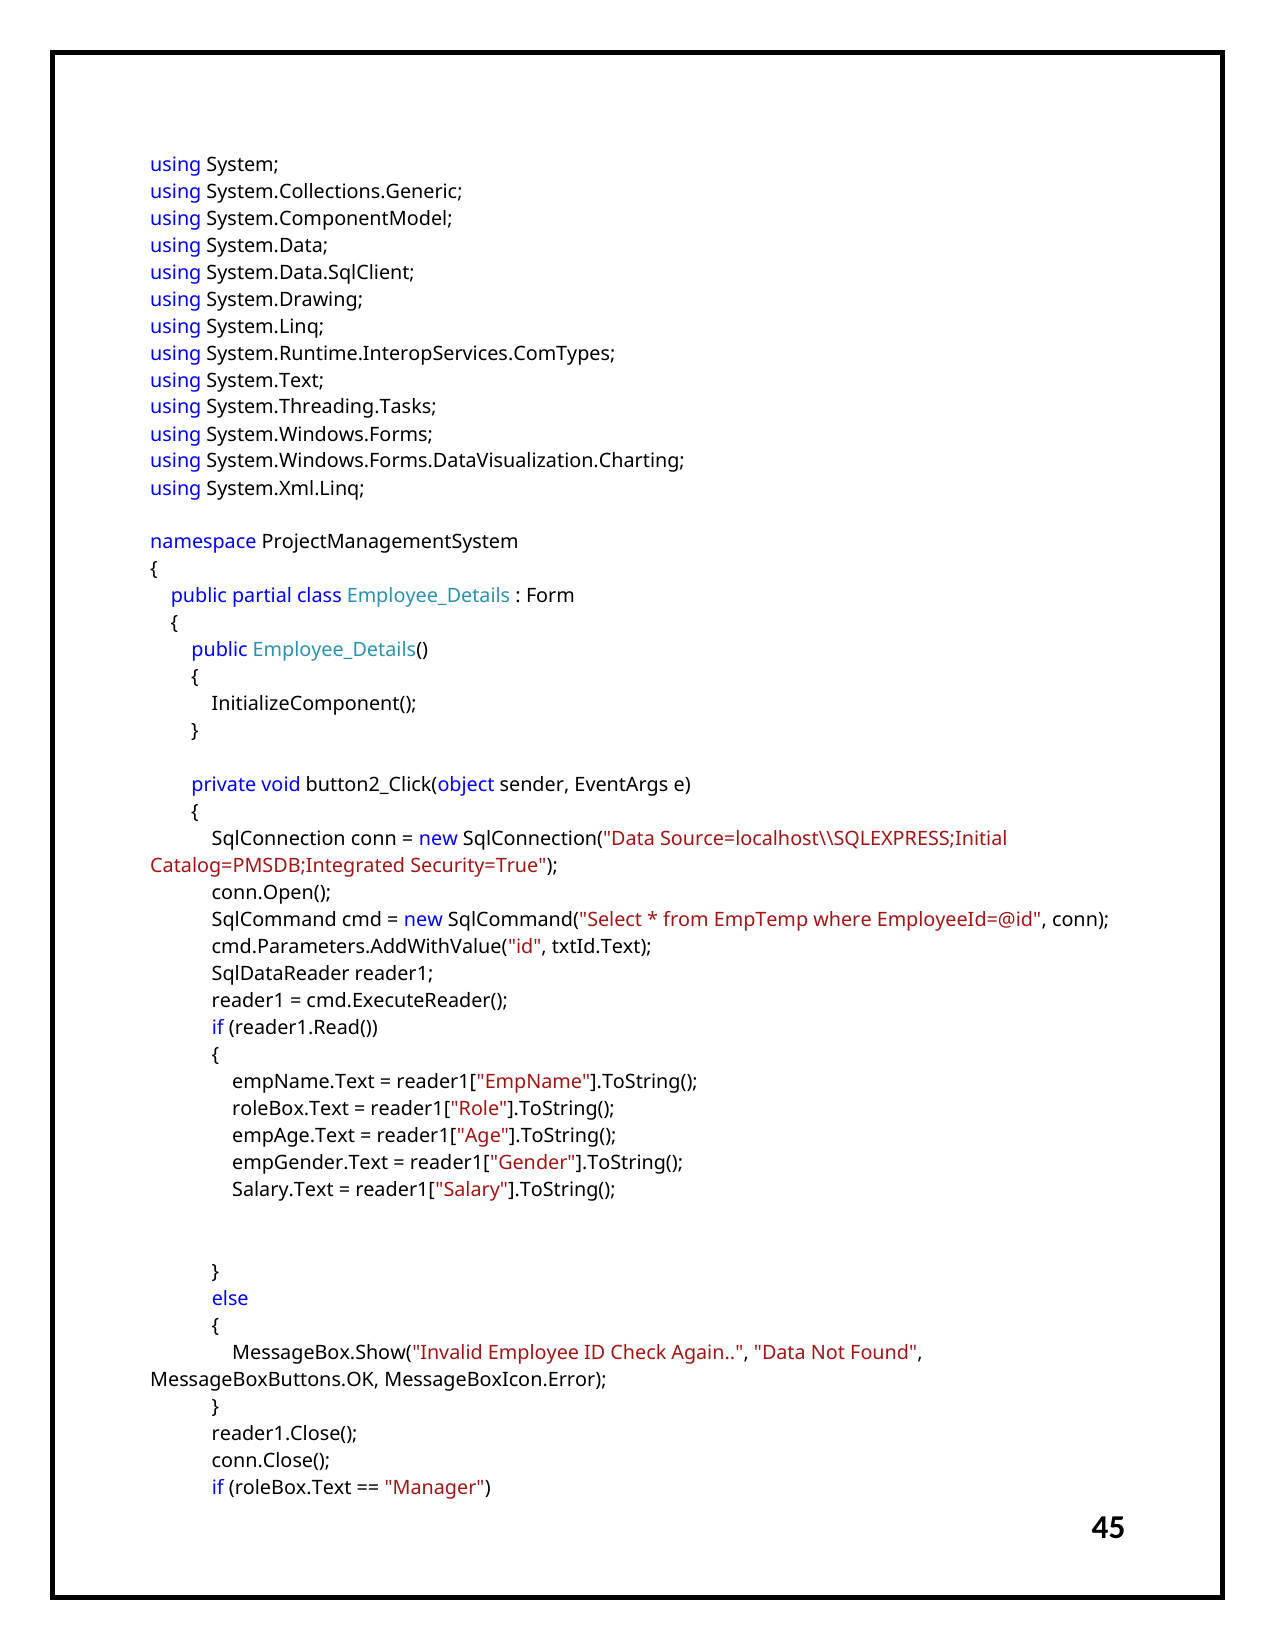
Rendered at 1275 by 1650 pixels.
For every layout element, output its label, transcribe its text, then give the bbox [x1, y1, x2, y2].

text using System.Text; [150, 366, 1125, 393]
text public Employee_Details() [150, 636, 1125, 663]
text { [150, 663, 1125, 689]
text using System.ComponentModel; [150, 204, 1125, 231]
text using System.Collections.Generic; [150, 177, 1125, 204]
text using System.Windows.Forms; [150, 420, 1125, 447]
text using System.Linq; [150, 312, 1125, 339]
text if (roleBox.Text == "Manager") [150, 1473, 1125, 1500]
text conn.Open(); [150, 878, 1125, 905]
text } [150, 717, 1125, 743]
text public partial class Employee_Details : Form [150, 582, 1125, 609]
text empAge.Text = reader1["Age"].ToString(); [150, 1121, 1125, 1148]
text namespace ProjectManagementSystem [150, 528, 1125, 555]
text else [150, 1284, 1125, 1311]
text { [150, 1040, 1125, 1067]
text using System.Data; [150, 231, 1125, 258]
text reader1.Close(); [150, 1419, 1125, 1446]
text using System.Runtime.InteropServices.ComTypes; [150, 339, 1125, 366]
text SqlDataReader reader1; [150, 959, 1125, 986]
text using System.Data.SqlClient; [150, 258, 1125, 285]
text empName.Text = reader1["EmpName"].ToString(); [150, 1067, 1125, 1094]
text SqlCommand cmd = new SqlCommand("Select * from EmpTemp where EmployeeId=@id", conn); [150, 905, 1125, 932]
text private void button2_Click(object sender, EventArgs e) [150, 771, 1125, 797]
text { [150, 1311, 1125, 1338]
text { [150, 609, 1125, 636]
text InitializeComponent(); [150, 689, 1125, 717]
text cmd.Parameters.AddWithValue("id", txtId.Text); [150, 932, 1125, 959]
text { [150, 555, 1125, 582]
text using System.Xml.Linq; [150, 474, 1125, 501]
text using System.Windows.Forms.DataVisualization.Charting; [150, 447, 1125, 474]
text roleBox.Text = reader1["Role"].ToString(); [150, 1094, 1125, 1121]
text reader1 = cmd.ExecuteReader(); [150, 986, 1125, 1013]
text SqlConnection conn = new SqlConnection("Data Source=localhost\\SQLEXPRESS;Initial Catalog=PMSDB;Integrated Security=True"); [150, 824, 1125, 878]
text using System.Drawing; [150, 285, 1125, 312]
text MessageBox.Show("Invalid Employee ID Check Again..", "Data Not Found", MessageBoxButtons.OK, MessageBoxIcon.Error); [150, 1338, 1125, 1392]
text if (reader1.Read()) [150, 1013, 1125, 1040]
text { [150, 797, 1125, 824]
text conn.Close(); [150, 1446, 1125, 1473]
text Salary.Text = reader1["Salary"].ToString(); [150, 1175, 1125, 1202]
text } [150, 1257, 1125, 1284]
text } [150, 1392, 1125, 1419]
text using System.Threading.Tasks; [150, 393, 1125, 420]
text empGender.Text = reader1["Gender"].ToString(); [150, 1148, 1125, 1175]
text using System; [150, 150, 1125, 177]
